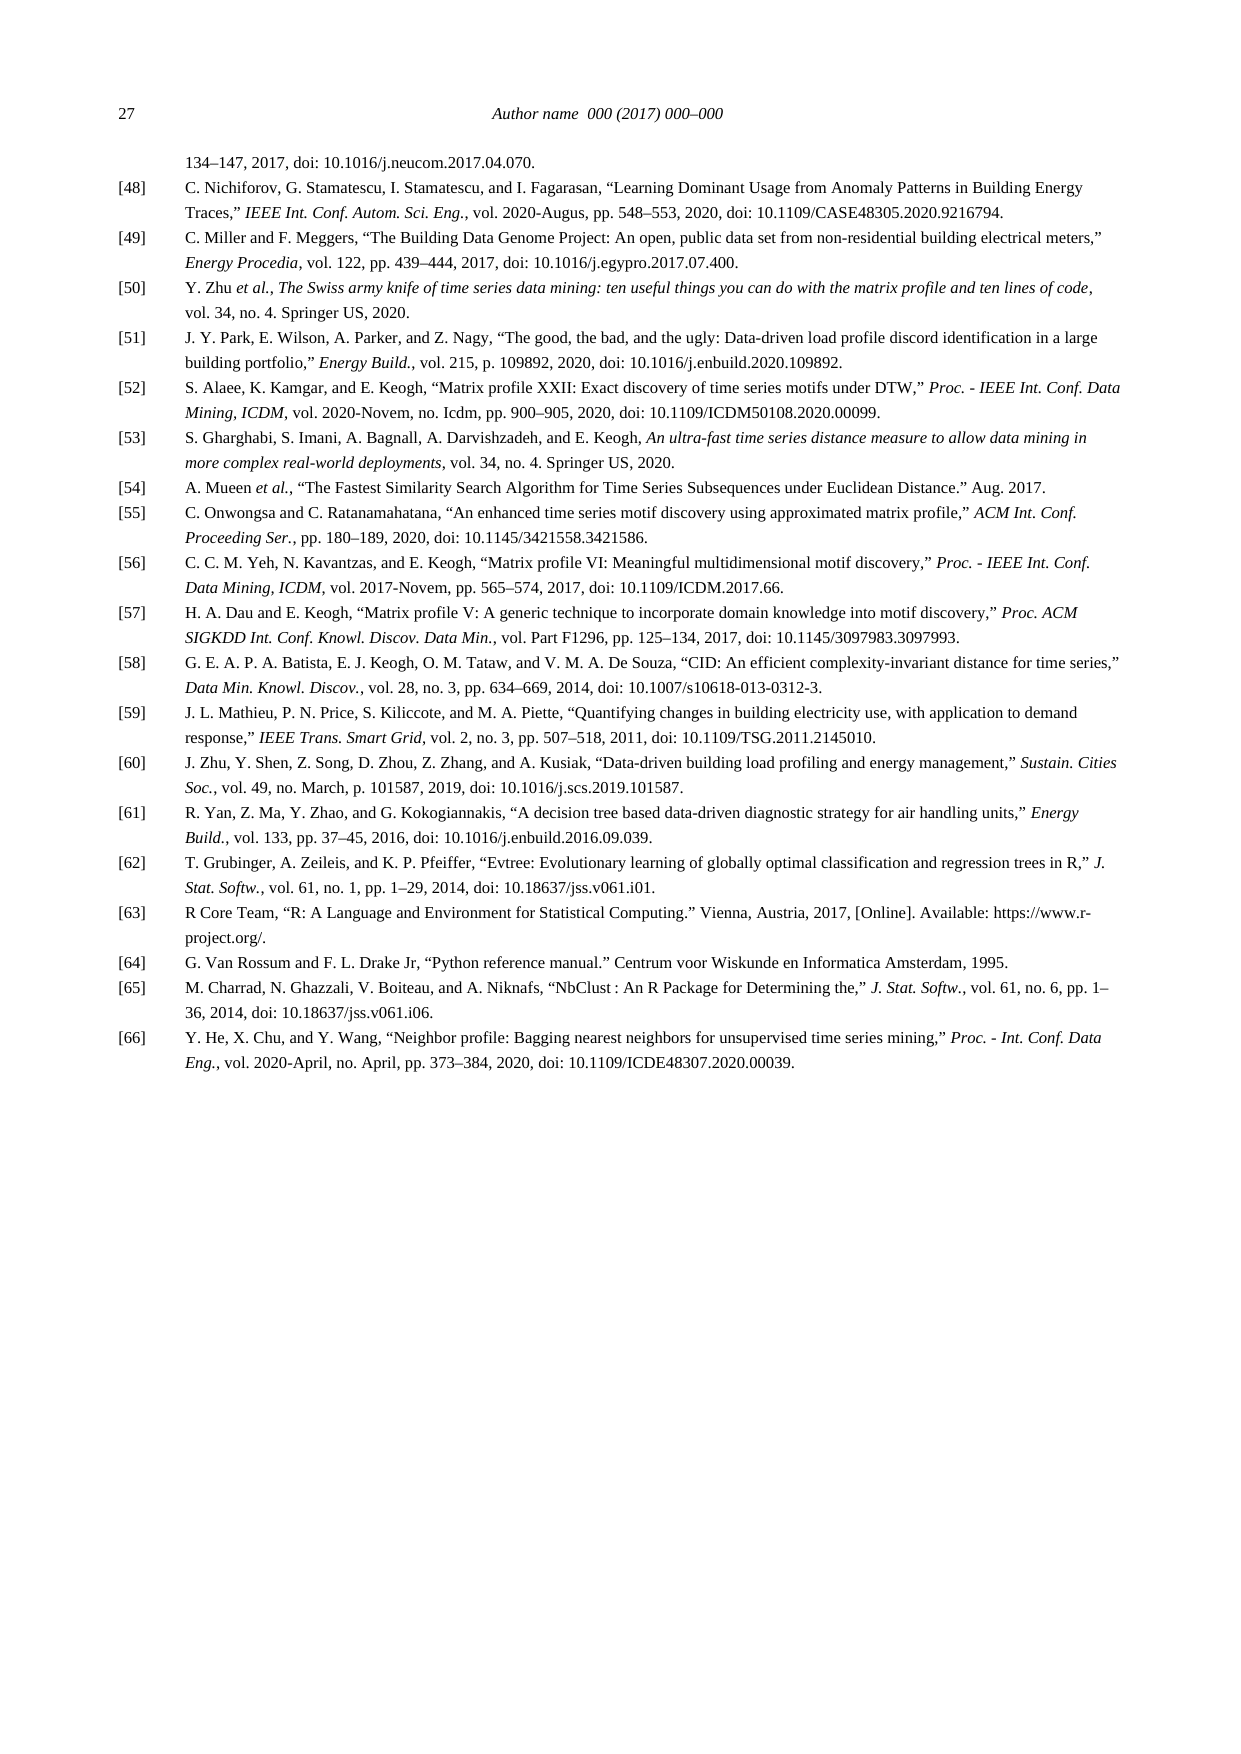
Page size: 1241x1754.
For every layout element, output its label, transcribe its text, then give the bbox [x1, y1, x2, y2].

text [65] M. Charrad, N. Ghazzali, V. Boiteau, and A. Niknafs, “NbClust : An R Package for Determining the,” J. Stat. Softw., vol. 61, no. 6, pp. 1–36, 2014, doi: 10.18637/jss.v061.i06. [118, 974, 1122, 1024]
text [53] S. Gharghabi, S. Imani, A. Bagnall, A. Darvishzadeh, and E. Keogh, An ultra-fast time series distance measure to allow data mining in more complex real-world deployments, vol. 34, no. 4. Springer US, 2020. [118, 424, 1122, 474]
text [51] J. Y. Park, E. Wilson, A. Parker, and Z. Nagy, “The good, the bad, and the ugly: Data-driven load profile discord identification in a large building portfolio,” Energy Build., vol. 215, p. 109892, 2020, doi: 10.1016/j.enbuild.2020.109892. [118, 324, 1122, 374]
text [58] G. E. A. P. A. Batista, E. J. Keogh, O. M. Tataw, and V. M. A. De Souza, “CID: An efficient complexity-invariant distance for time series,” Data Min. Knowl. Discov., vol. 28, no. 3, pp. 634–669, 2014, doi: 10.1007/s10618-013-0312-3. [118, 649, 1122, 699]
text [49] C. Miller and F. Meggers, “The Building Data Genome Project: An open, public data set from non-residential building electrical meters,” Energy Procedia, vol. 122, pp. 439–444, 2017, doi: 10.1016/j.egypro.2017.07.400. [118, 224, 1122, 274]
text [54] A. Mueen et al., “The Fastest Similarity Search Algorithm for Time Series Subsequences under Euclidean Distance.” Aug. 2017. [118, 474, 1122, 499]
text [63] R Core Team, “R: A Language and Environment for Statistical Computing.” Vienna, Austria, 2017, [Online]. Available: https://www.r-project.org/. [118, 899, 1122, 949]
text [56] C. C. M. Yeh, N. Kavantzas, and E. Keogh, “Matrix profile VI: Meaningful multidimensional motif discovery,” Proc. - IEEE Int. Conf. Data Mining, ICDM, vol. 2017-Novem, pp. 565–574, 2017, doi: 10.1109/ICDM.2017.66. [118, 549, 1122, 599]
text [60] J. Zhu, Y. Shen, Z. Song, D. Zhou, Z. Zhang, and A. Kusiak, “Data-driven building load profiling and energy management,” Sustain. Cities Soc., vol. 49, no. March, p. 101587, 2019, doi: 10.1016/j.scs.2019.101587. [118, 749, 1122, 799]
text [62] T. Grubinger, A. Zeileis, and K. P. Pfeiffer, “Evtree: Evolutionary learning of globally optimal classification and regression trees in R,” J. Stat. Softw., vol. 61, no. 1, pp. 1–29, 2014, doi: 10.18637/jss.v061.i01. [118, 849, 1122, 899]
text [50] Y. Zhu et al., The Swiss army knife of time series data mining: ten useful things you can do with the matrix profile and ten lines of code, vol. 34, no. 4. Springer US, 2020. [118, 274, 1122, 324]
text [52] S. Alaee, K. Kamgar, and E. Keogh, “Matrix profile XXII: Exact discovery of time series motifs under DTW,” Proc. - IEEE Int. Conf. Data Mining, ICDM, vol. 2020-Novem, no. Icdm, pp. 900–905, 2020, doi: 10.1109/ICDM50108.2020.00099. [118, 374, 1122, 424]
text [66] Y. He, X. Chu, and Y. Wang, “Neighbor profile: Bagging nearest neighbors for unsupervised time series mining,” Proc. - Int. Conf. Data Eng., vol. 2020-April, no. April, pp. 373–384, 2020, doi: 10.1109/ICDE48307.2020.00039. [118, 1024, 1122, 1074]
text [55] C. Onwongsa and C. Ratanamahatana, “An enhanced time series motif discovery using approximated matrix profile,” ACM Int. Conf. Proceeding Ser., pp. 180–189, 2020, doi: 10.1145/3421558.3421586. [118, 499, 1122, 549]
text [57] H. A. Dau and E. Keogh, “Matrix profile V: A generic technique to incorporate domain knowledge into motif discovery,” Proc. ACM SIGKDD Int. Conf. Knowl. Discov. Data Min., vol. Part F1296, pp. 125–134, 2017, doi: 10.1145/3097983.3097993. [118, 599, 1122, 649]
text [118, 149, 1122, 174]
text [64] G. Van Rossum and F. L. Drake Jr, “Python reference manual.” Centrum voor Wiskunde en Informatica Amsterdam, 1995. [118, 949, 1122, 974]
text [59] J. L. Mathieu, P. N. Price, S. Kiliccote, and M. A. Piette, “Quantifying changes in building electricity use, with application to demand response,” IEEE Trans. Smart Grid, vol. 2, no. 3, pp. 507–518, 2011, doi: 10.1109/TSG.2011.2145010. [118, 699, 1122, 749]
text [48] C. Nichiforov, G. Stamatescu, I. Stamatescu, and I. Fagarasan, “Learning Dominant Usage from Anomaly Patterns in Building Energy Traces,” IEEE Int. Conf. Autom. Sci. Eng., vol. 2020-Augus, pp. 548–553, 2020, doi: 10.1109/CASE48305.2020.9216794. [118, 174, 1122, 224]
text [61] R. Yan, Z. Ma, Y. Zhao, and G. Kokogiannakis, “A decision tree based data-driven diagnostic strategy for air handling units,” Energy Build., vol. 133, pp. 37–45, 2016, doi: 10.1016/j.enbuild.2016.09.039. [118, 799, 1122, 849]
